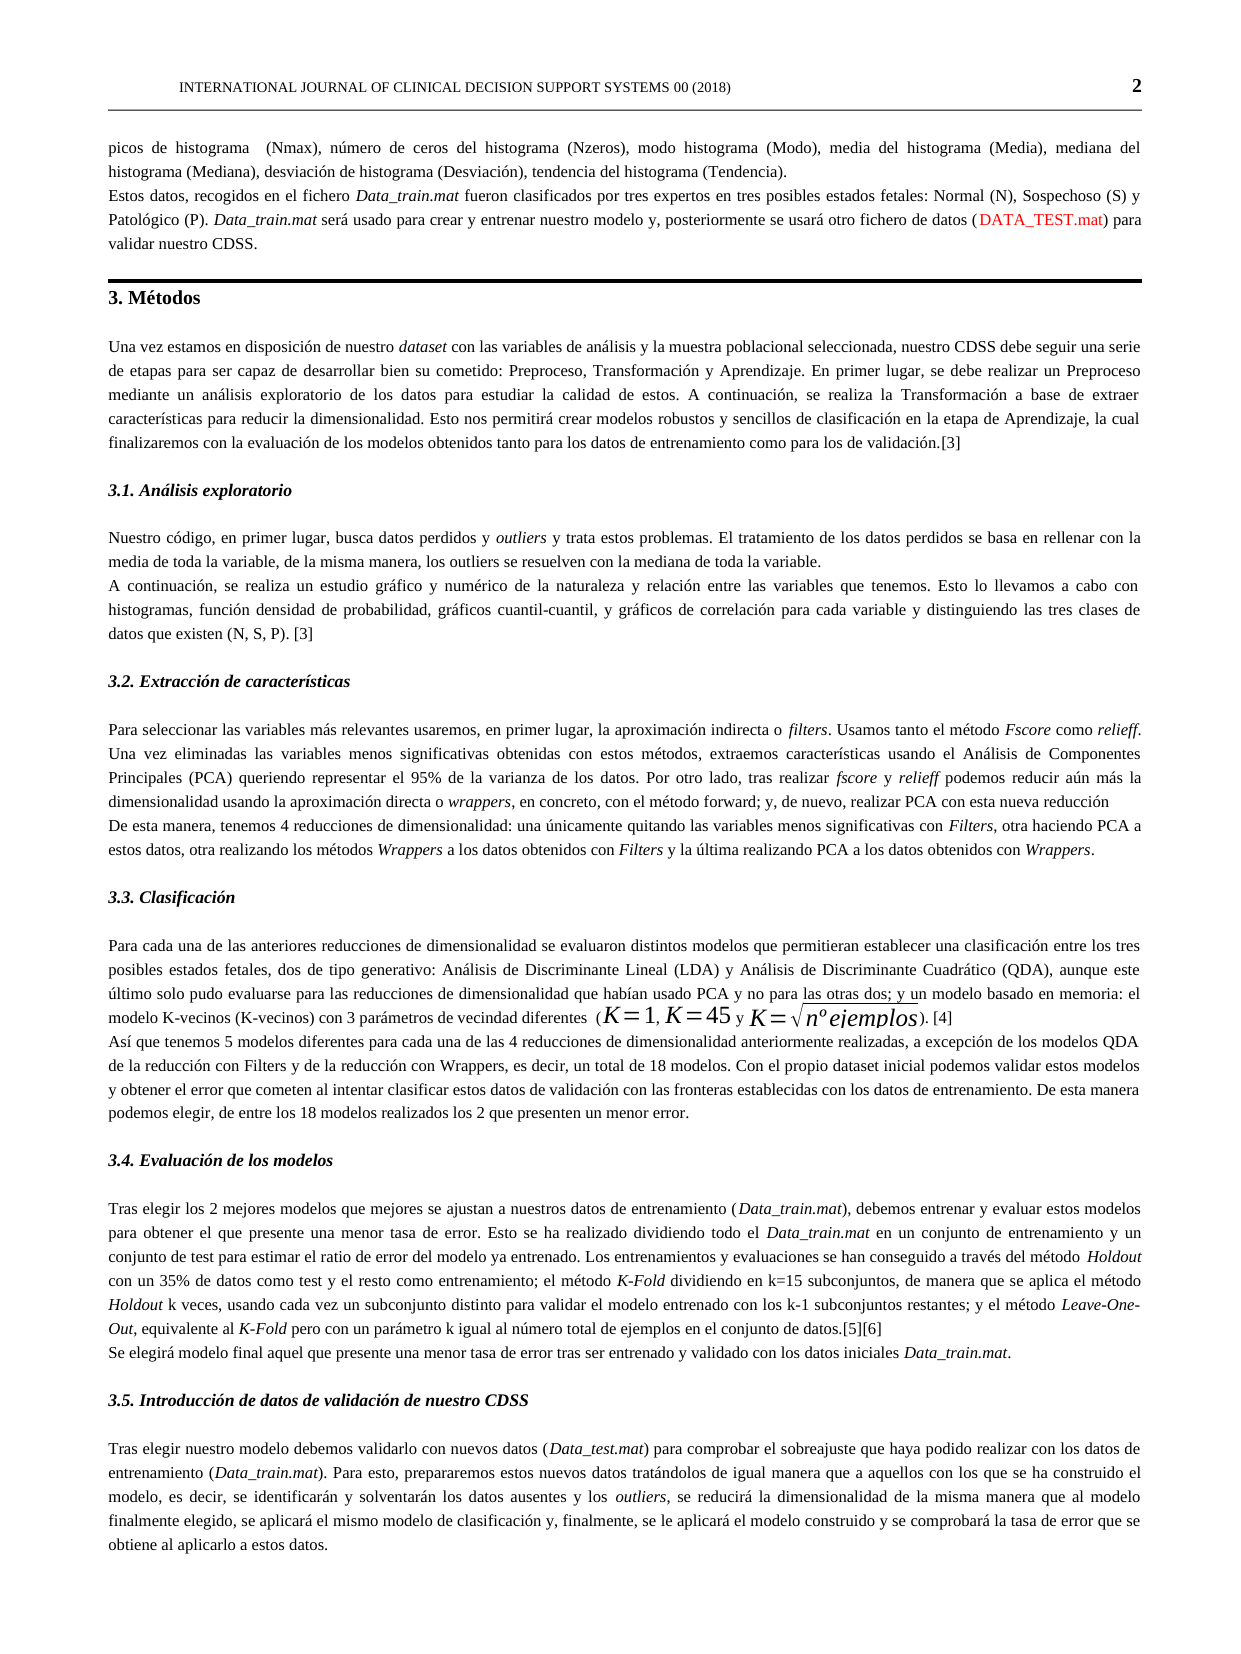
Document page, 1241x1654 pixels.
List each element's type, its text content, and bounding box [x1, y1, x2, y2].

list Extracción de características [108, 668, 1142, 692]
text Nuestro código, en primer lugar, busca datos perdidos y outliers y trata estos problemas. El tratamiento de los datos perdidos se basa en rellenar con la media de toda la variable, de la misma manera, los outliers se resuelven con la mediana de toda la variable. [108, 525, 1142, 573]
text Para cada una de las anteriores reducciones de dimensionalidad se evaluaron distintos modelos que permitieran establecer una clasificación entre los tres posibles estados fetales, dos de tipo generativo: Análisis de Discriminante Lineal (LDA) y Análisis de Discriminante Cuadrático (QDA), aunque este último solo pudo evaluarse para las reducciones de dimensionalidad que habían usado PCA y no para las otras dos; y un modelo basado en memoria: el modelo K-vecinos (K-vecinos) con 3 parámetros de vecindad diferentes (, y ). [4] [108, 932, 1142, 1028]
text Una vez estamos en disposición de nuestro dataset con las variables de análisis y la muestra poblacional seleccionada, nuestro CDSS debe seguir una serie de etapas para ser capaz de desarrollar bien su cometido: Preproceso, Transformación y Aprendizaje. En primer lugar, se debe realizar un Preproceso mediante un análisis exploratorio de los datos para estudiar la calidad de estos. A continuación, se realiza la Transformación a base de extraer características para reducir la dimensionalidad. Esto nos permitirá crear modelos robustos y sencillos de clasificación en la etapa de Aprendizaje, la cual finalizaremos con la evaluación de los modelos obtenidos tanto para los datos de entrenamiento como para los de validación.[3] [108, 333, 1142, 453]
text Tras elegir los 2 mejores modelos que mejores se ajustan a nuestros datos de entrenamiento (Data_train.mat), debemos entrenar y evaluar estos modelos para obtener el que presente una menor tasa de error. Esto se ha realizado dividiendo todo el Data_train.mat en un conjunto de entrenamiento y un conjunto de test para estimar el ratio de error del modelo ya entrenado. Los entrenamientos y evaluaciones se han conseguido a través del método Holdout con un 35% de datos como test y el resto como entrenamiento; el método K-Fold dividiendo en k=15 subconjuntos, de manera que se aplica el método Holdout k veces, usando cada vez un subconjunto distinto para validar el modelo entrenado con los k-1 subconjuntos restantes; y el método Leave-One-Out, equivalente al K-Fold pero con un parámetro k igual al número total de ejemplos en el conjunto de datos.[5][6] [108, 1196, 1142, 1339]
list Análisis exploratorio [108, 477, 1142, 501]
text Para seleccionar las variables más relevantes usaremos, en primer lugar, la aproximación indirecta o filters. Usamos tanto el método Fscore como relieff. Una vez eliminadas las variables menos significativas obtenidas con estos métodos, extraemos características usando el Análisis de Componentes Principales (PCA) queriendo representar el 95% de la varianza de los datos. Por otro lado, tras realizar fscore y relieff podemos reducir aún más la dimensionalidad usando la aproximación directa o wrappers, en concreto, con el método forward; y, de nuevo, realizar PCA con esta nueva reducción [108, 716, 1142, 812]
list Clasificación [108, 884, 1142, 908]
list Introducción de datos de validación de nuestro CDSS [108, 1387, 1142, 1411]
text Estos datos, recogidos en el fichero Data_train.mat fueron clasificados por tres expertos en tres posibles estados fetales: Normal (N), Sospechoso (S) y Patológico (P). Data_train.mat será usado para crear y entrenar nuestro modelo y, posteriormente se usará otro fichero de datos (DATA_TEST.mat) para validar nuestro CDSS. [108, 183, 1142, 254]
text Así que tenemos 5 modelos diferentes para cada una de las 4 reducciones de dimensionalidad anteriormente realizadas, a excepción de los modelos QDA de la reducción con Filters y de la reducción con Wrappers, es decir, un total de 18 modelos. Con el propio dataset inicial podemos validar estos modelos y obtener el error que cometen al intentar clasificar estos datos de validación con las fronteras establecidas con los datos de entrenamiento. De esta manera podemos elegir, de entre los 18 modelos realizados los 2 que presenten un menor error. [108, 1028, 1142, 1124]
text Métodos [108, 283, 1142, 309]
text Se elegirá modelo final aquel que presente una menor tasa de error tras ser entrenado y validado con los datos iniciales Data_train.mat. [108, 1339, 1142, 1363]
text De esta manera, tenemos 4 reducciones de dimensionalidad: una únicamente quitando las variables menos significativas con Filters, otra haciendo PCA a estos datos, otra realizando los métodos Wrappers a los datos obtenidos con Filters y la última realizando PCA a los datos obtenidos con Wrappers. [108, 812, 1142, 860]
text Tras elegir nuestro modelo debemos validarlo con nuevos datos (Data_test.mat) para comprobar el sobreajuste que haya podido realizar con los datos de entrenamiento (Data_train.mat). Para esto, prepararemos estos nuevos datos tratándolos de igual manera que a aquellos con los que se ha construido el modelo, es decir, se identificarán y solventarán los datos ausentes y los outliers, se reducirá la dimensionalidad de la misma manera que al modelo finalmente elegido, se aplicará el mismo modelo de clasificación y, finalmente, se le aplicará el modelo construido y se comprobará la tasa de error que se obtiene al aplicarlo a estos datos. [108, 1435, 1142, 1555]
text A continuación, se realiza un estudio gráfico y numérico de la naturaleza y relación entre las variables que tenemos. Esto lo llevamos a cabo con histogramas, función densidad de probabilidad, gráficos cuantil-cuantil, y gráficos de correlación para cada variable y distinguiendo las tres clases de datos que existen (N, S, P). [3] [108, 573, 1142, 644]
list Evaluación de los modelos [108, 1148, 1142, 1172]
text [108, 135, 1142, 183]
